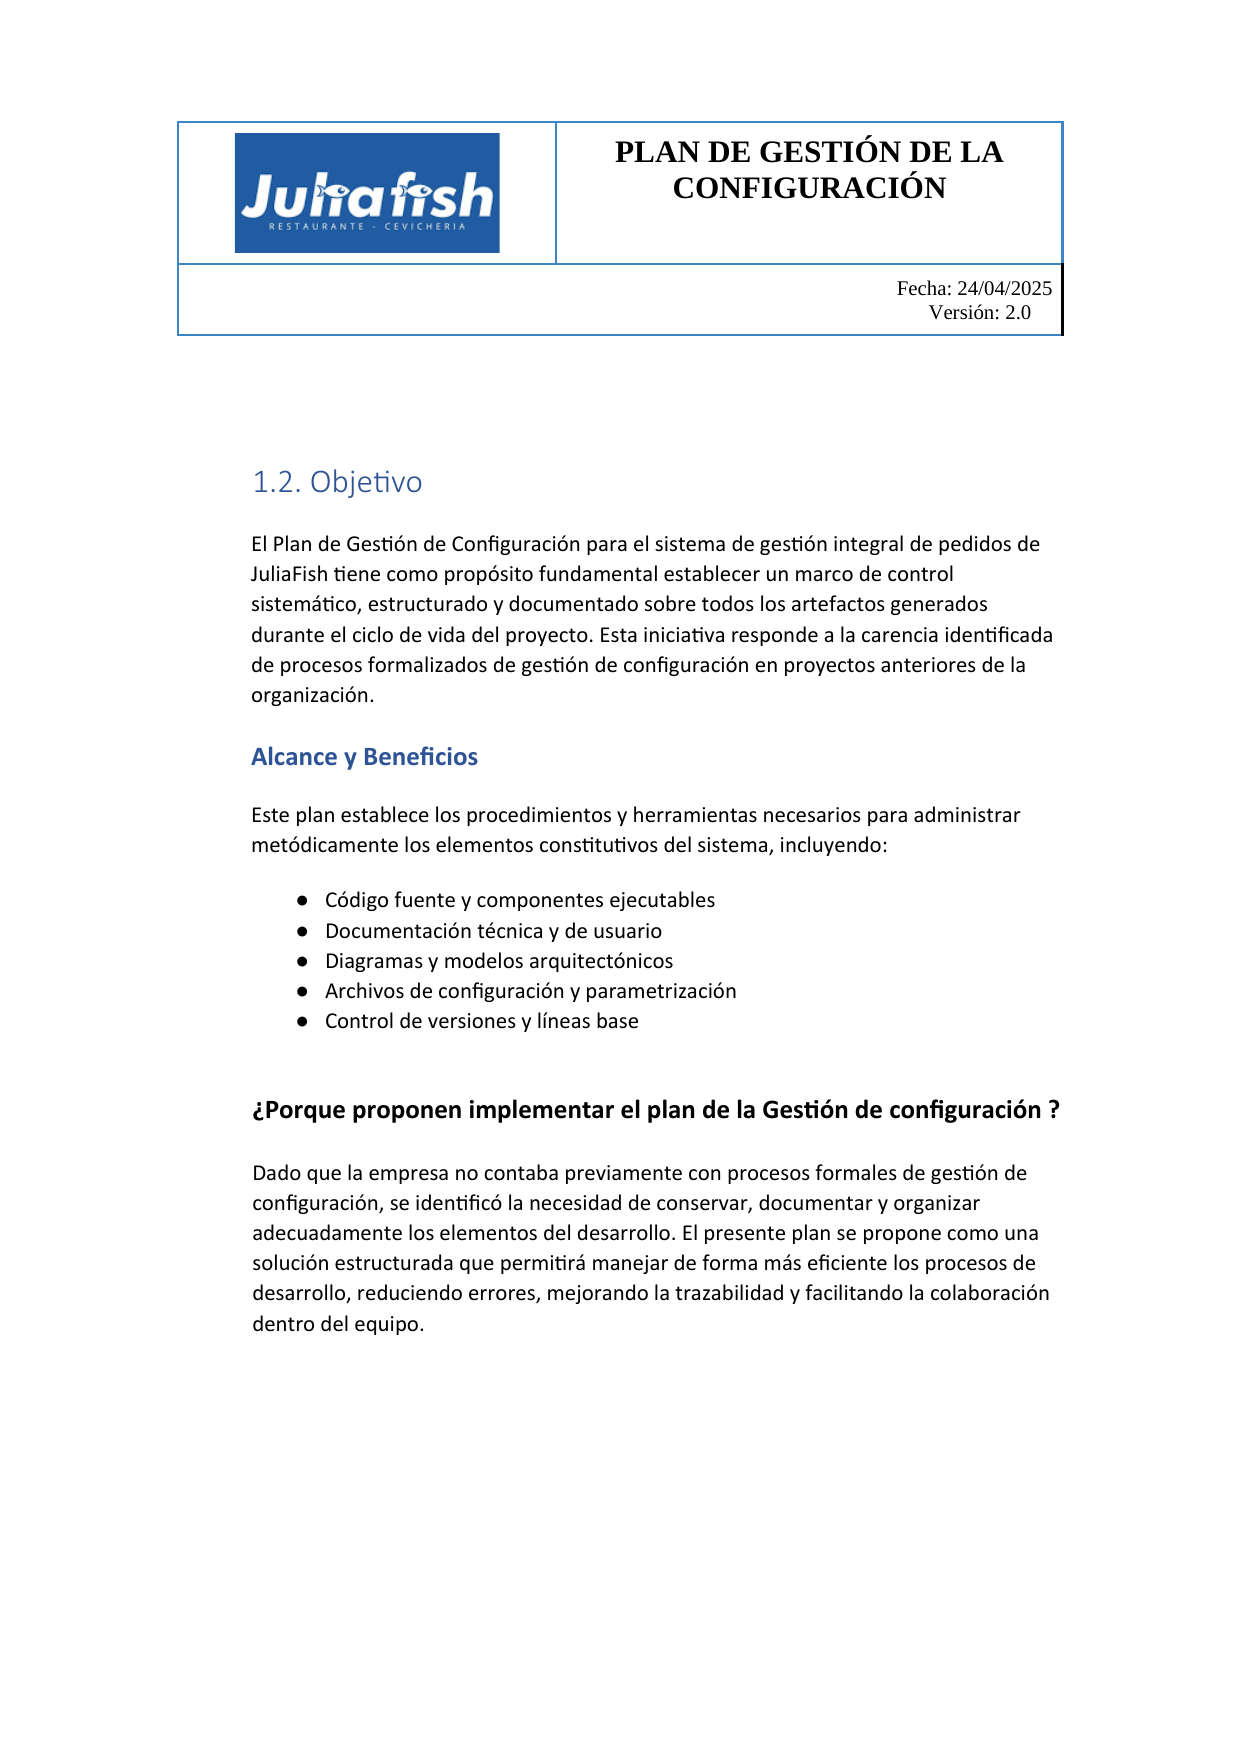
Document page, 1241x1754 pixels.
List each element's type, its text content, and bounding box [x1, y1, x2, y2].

list Archivos de configuración y parametrización [295, 976, 1063, 1004]
subtitle 1.2. Objetivo [252, 460, 1063, 501]
list Código fuente y componentes ejecutables [295, 886, 1063, 913]
list Control de versiones y líneas base [295, 1006, 1063, 1034]
list Documentación técnica y de usuario [295, 916, 1063, 944]
picture [234, 133, 500, 253]
list Diagramas y modelos arquitectónicos [295, 946, 1063, 974]
text El Plan de Gestión de Configuración para el sistema de gestión integral de pedidos de JuliaFish tiene como propósito fundamental establecer un marco de control sistemático, estructurado y documentado sobre todos los artefactos generados durante el ciclo de vida del proyecto. Esta iniciativa responde a la carencia identificada de procesos formalizados de gestión de configuración en proyectos anteriores de la organización. [251, 529, 1063, 708]
text Dado que la empresa no contaba previamente con procesos formales de gestión de configuración, se identificó la necesidad de conservar, documentar y organizar adecuadamente los elementos del desarrollo. El presente plan se propone como una solución estructurada que permitirá manejar de forma más eficiente los procesos de desarrollo, reduciendo errores, mejorando la trazabilidad y facilitando la colaboración dentro del equipo. [252, 1158, 1063, 1337]
subtitle Alcance y Beneficios [251, 739, 1063, 772]
text Este plan establece los procedimientos y herramientas necesarios para administrar metódicamente los elementos constitutivos del sistema, incluyendo: [251, 800, 1063, 858]
